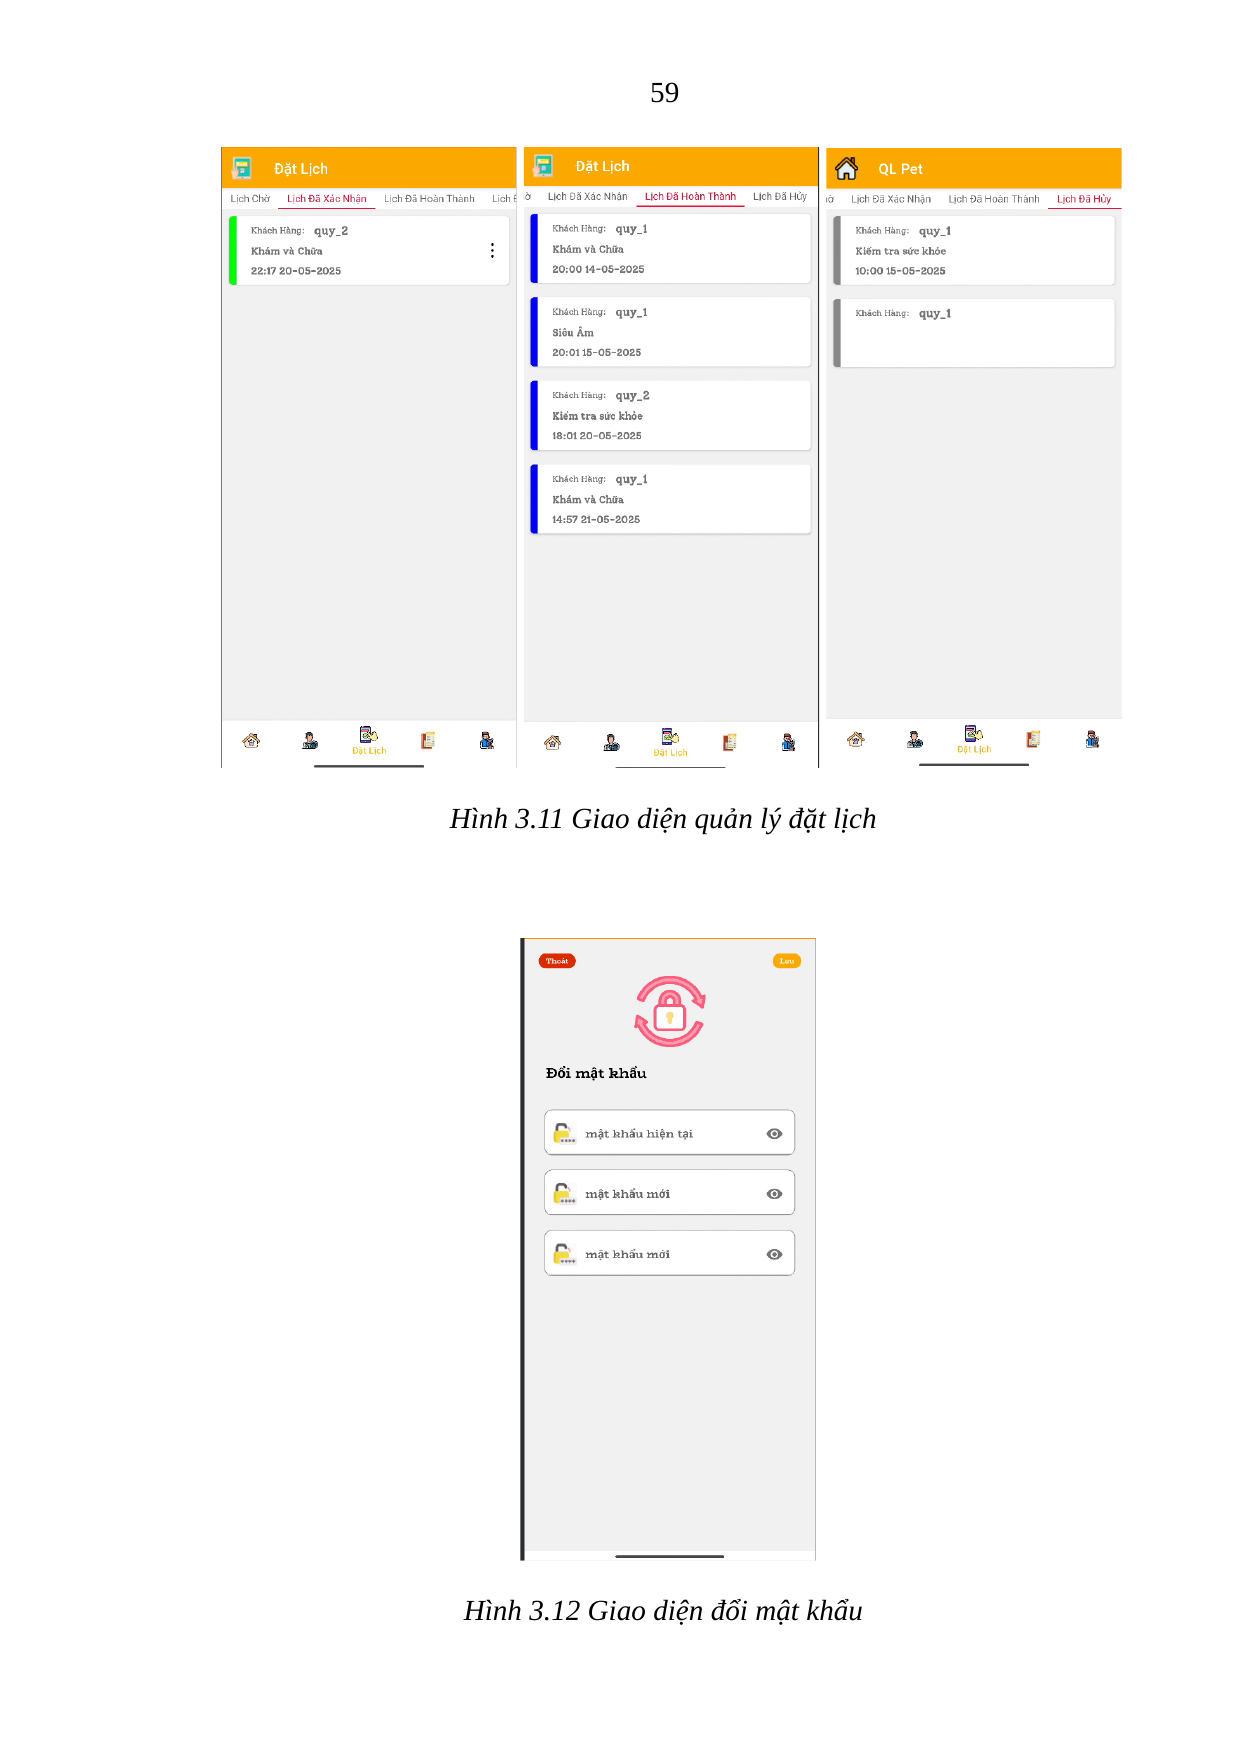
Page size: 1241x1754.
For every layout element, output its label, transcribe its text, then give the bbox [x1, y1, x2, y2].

picture [520, 938, 816, 1561]
picture [523, 147, 820, 768]
picture [826, 148, 1122, 768]
picture [221, 147, 517, 768]
